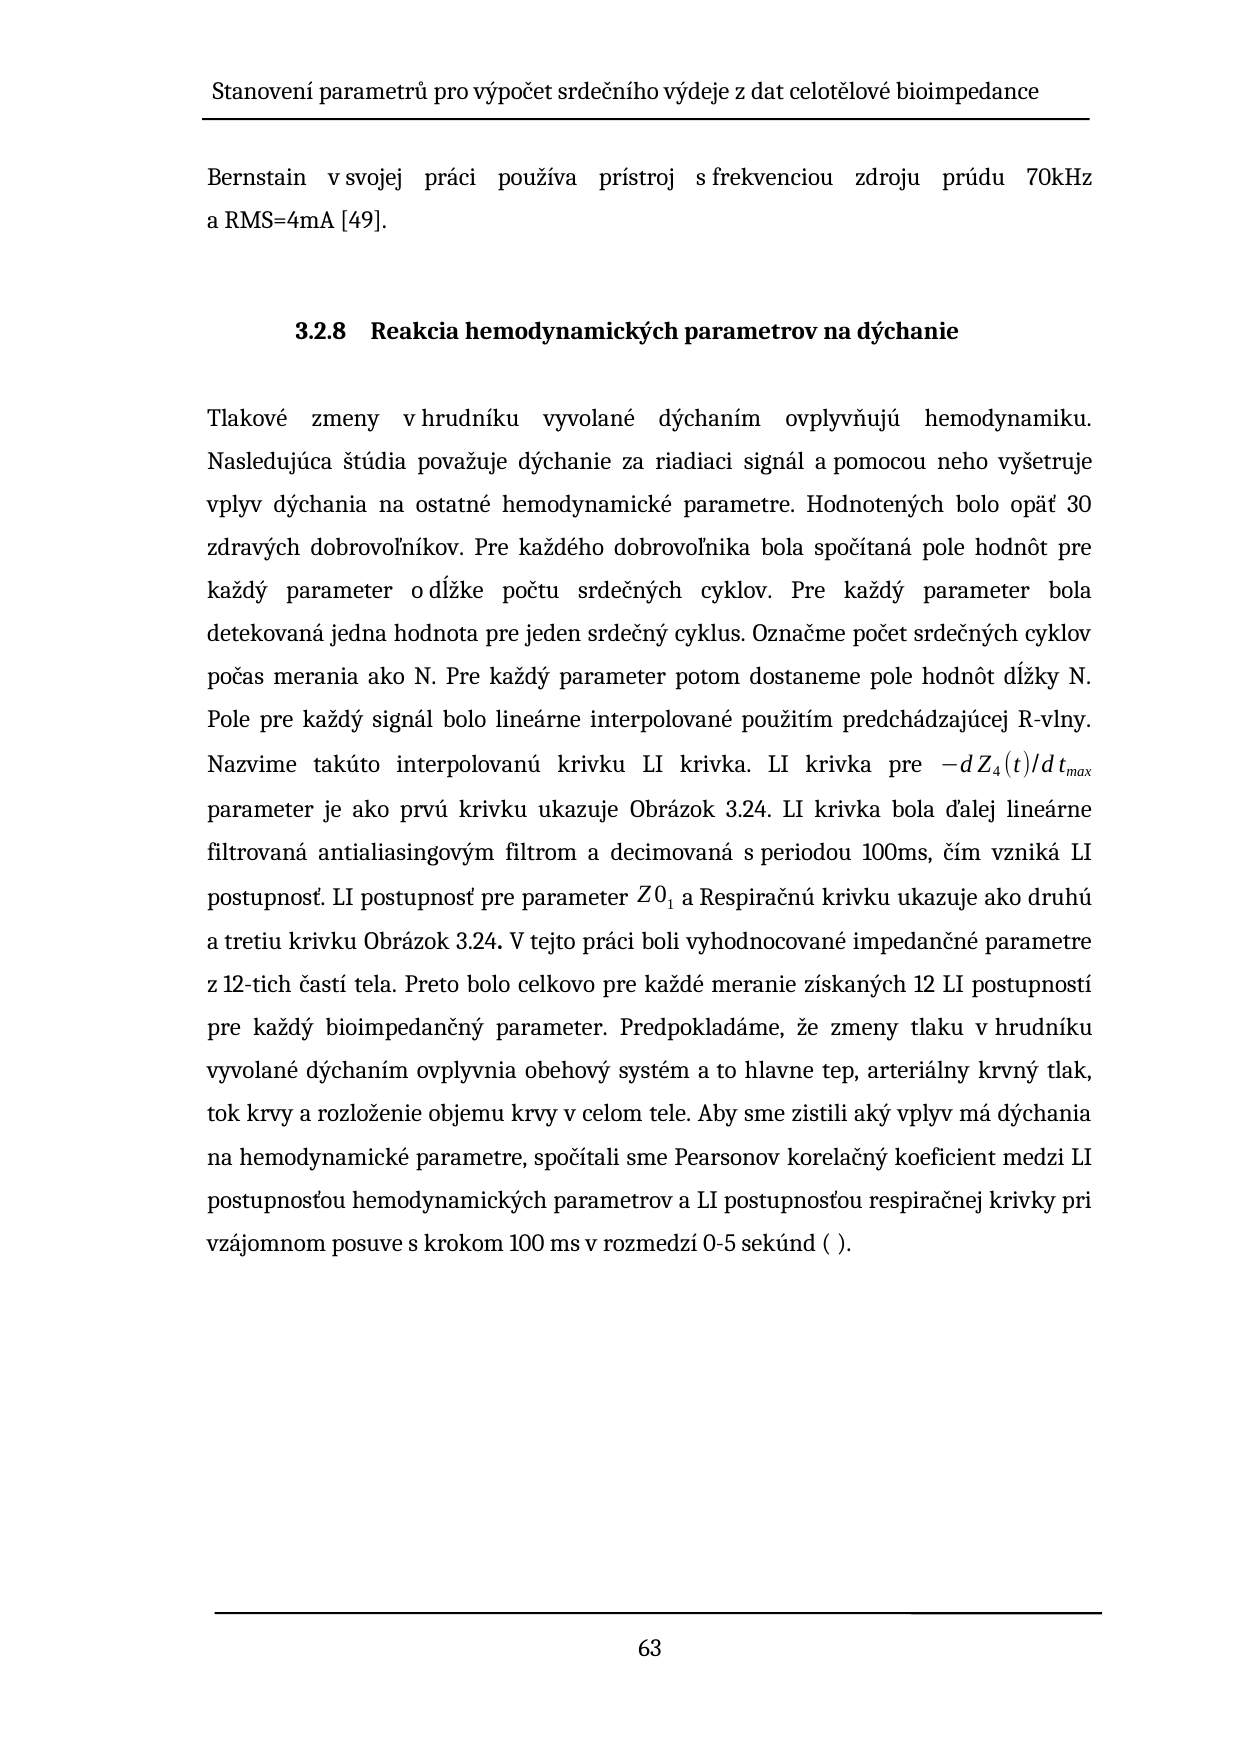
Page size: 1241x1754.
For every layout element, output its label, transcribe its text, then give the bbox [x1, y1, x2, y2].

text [207, 163, 1092, 235]
subtitle Reakcia hemodynamických parametrov na dýchanie [295, 317, 1092, 346]
